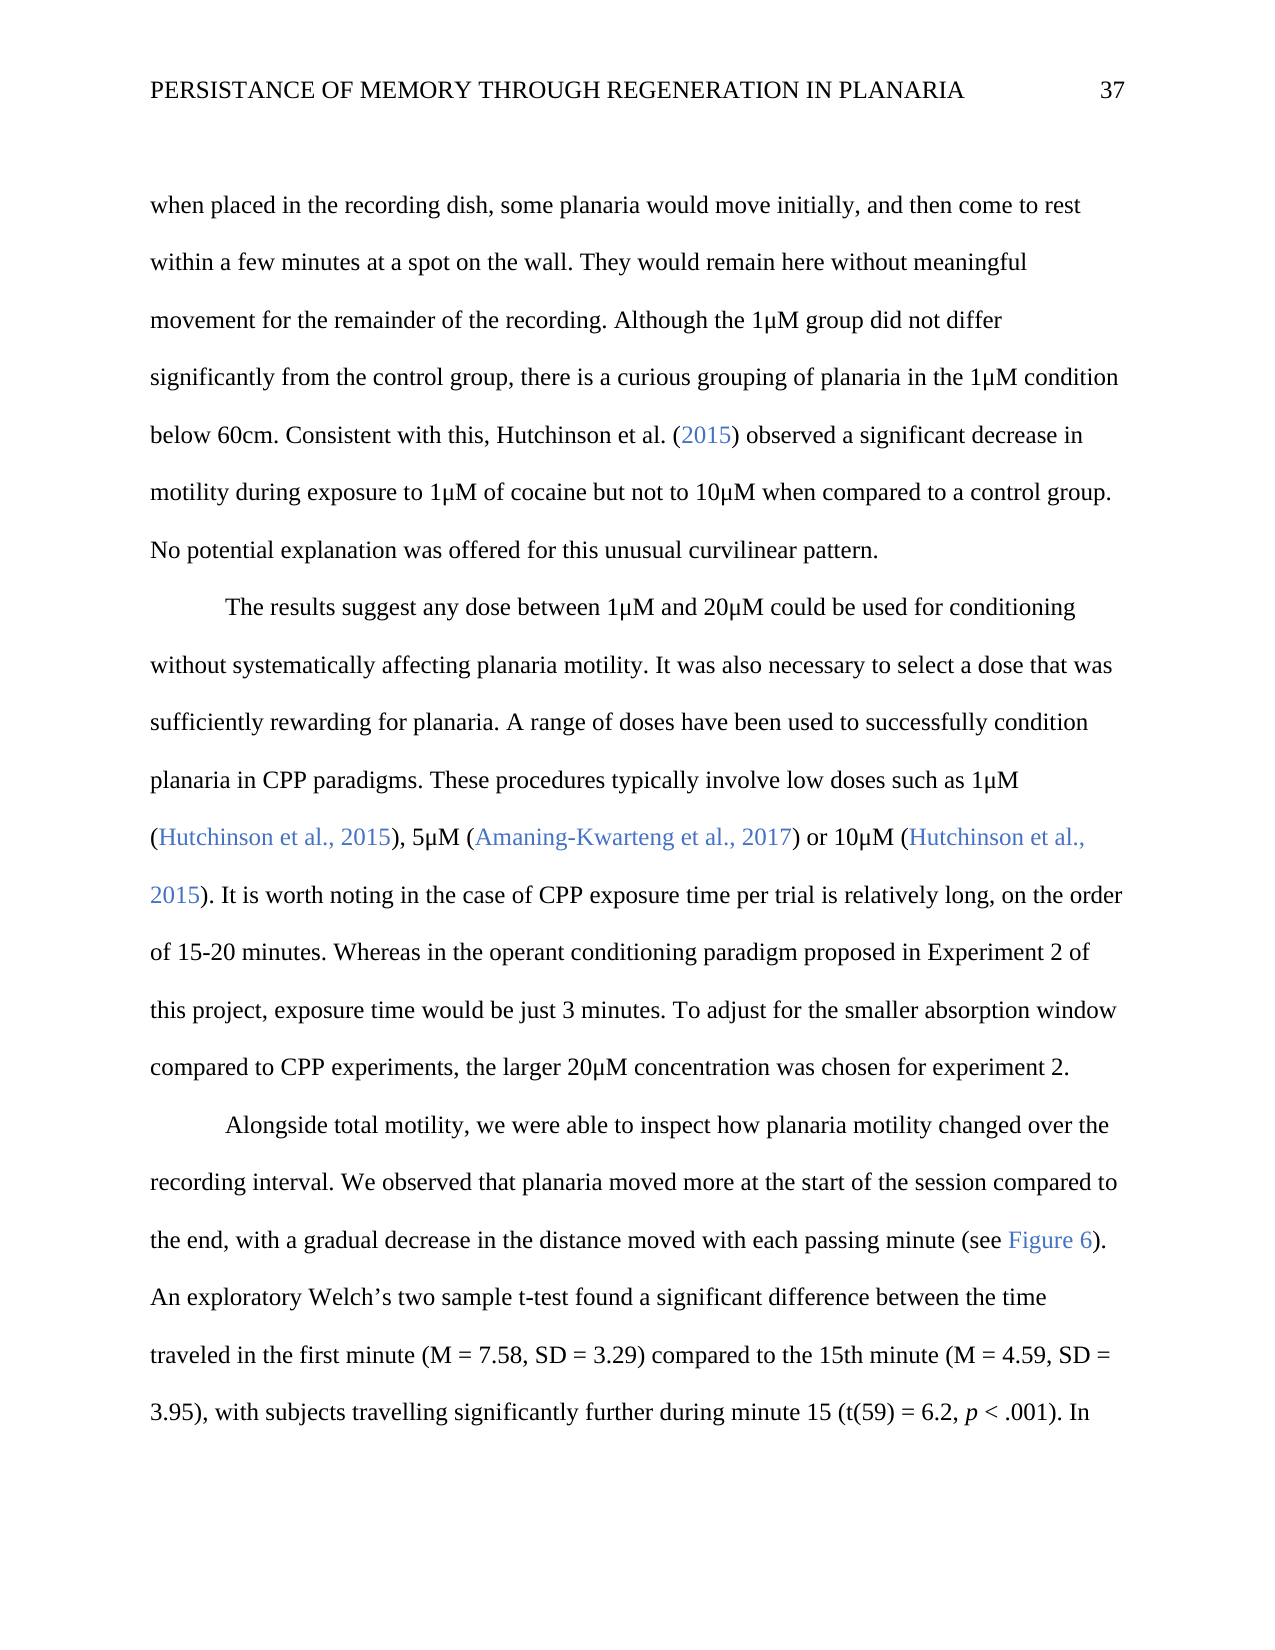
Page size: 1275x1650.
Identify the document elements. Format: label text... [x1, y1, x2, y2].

text The results suggest any dose between 1μM and 20μM could be used for conditioning without systematically affecting planaria motility. It was also necessary to select a dose that was sufficiently rewarding for planaria. A range of doses have been used to successfully condition planaria in CPP paradigms. These procedures typically involve low doses such as 1μM (Hutchinson et al., 2015), 5μM (Amaning-Kwarteng et al., 2017) or 10μM (Hutchinson et al., 2015). It is worth noting in the case of CPP exposure time per trial is relatively long, on the order of 15-20 minutes. Whereas in the operant conditioning paradigm proposed in Experiment 2 of this project, exposure time would be just 3 minutes. To adjust for the smaller absorption window compared to CPP experiments, the larger 20μM concentration was chosen for experiment 2. [150, 592, 1125, 1081]
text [150, 190, 1125, 564]
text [150, 1110, 1125, 1426]
